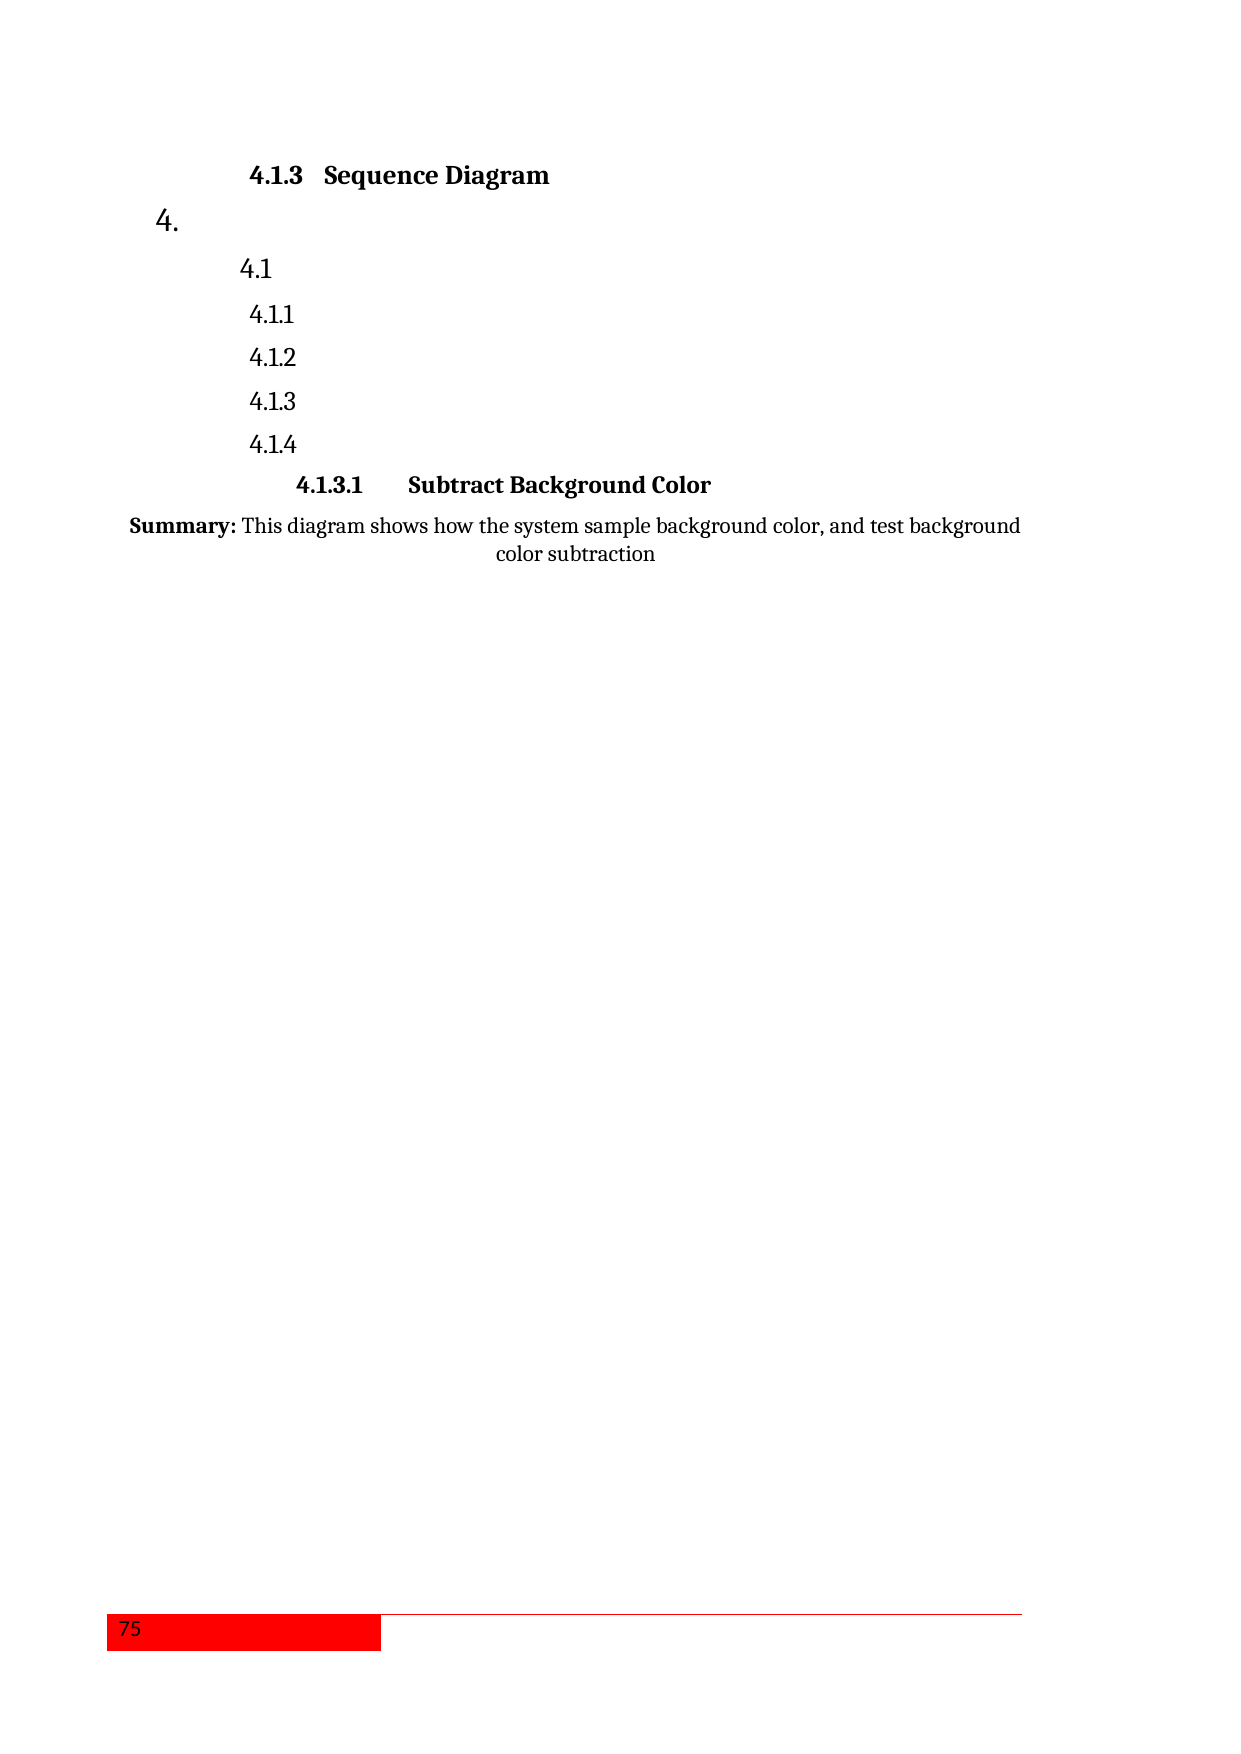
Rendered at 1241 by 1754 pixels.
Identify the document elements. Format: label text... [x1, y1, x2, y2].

subtitle Subtract Background Color [296, 471, 1033, 500]
subtitle Sequence Diagram [249, 160, 1033, 191]
list Summary: This diagram shows how the system sample background color, and test background color subtraction [118, 512, 1033, 567]
